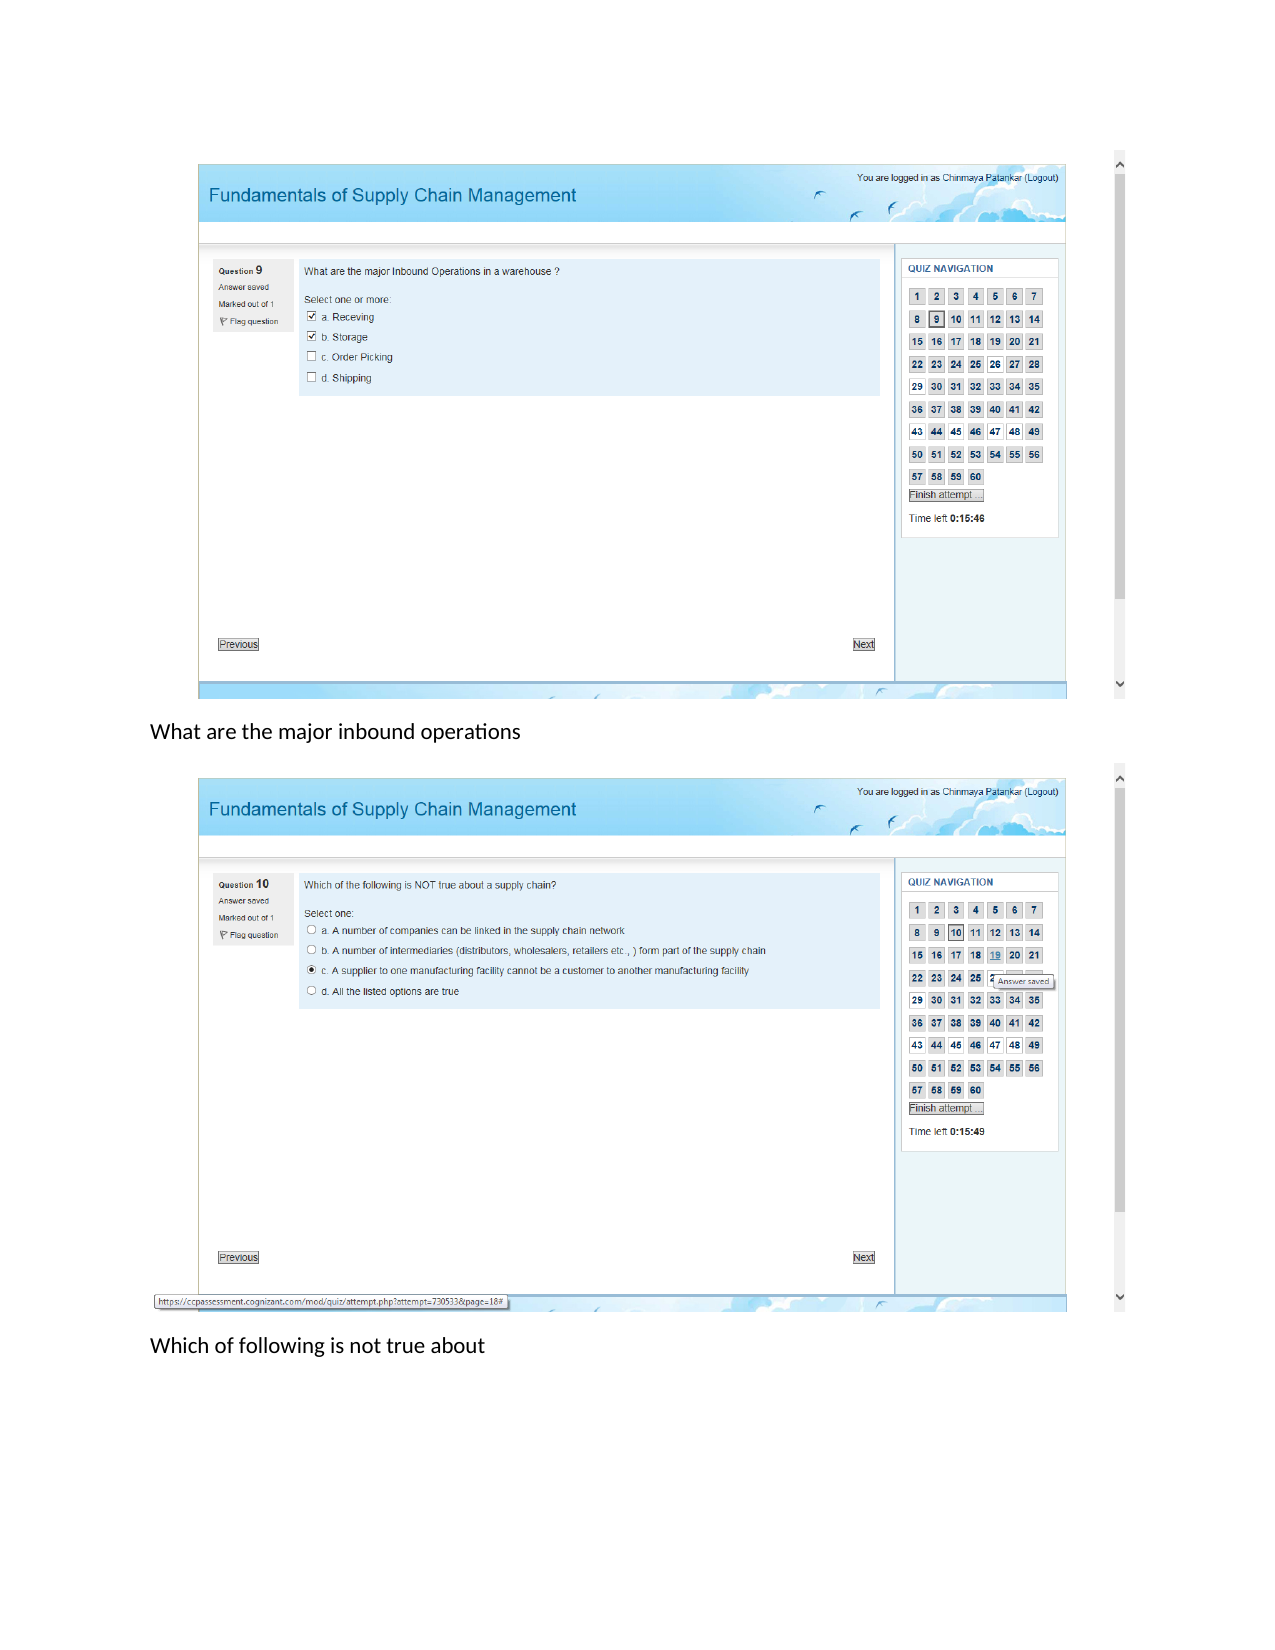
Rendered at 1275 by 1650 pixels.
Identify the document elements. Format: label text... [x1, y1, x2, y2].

text Which of following is not true about [150, 1331, 1125, 1359]
picture [150, 763, 1125, 1312]
text What are the major inbound operations [150, 717, 1125, 745]
picture [150, 150, 1125, 699]
